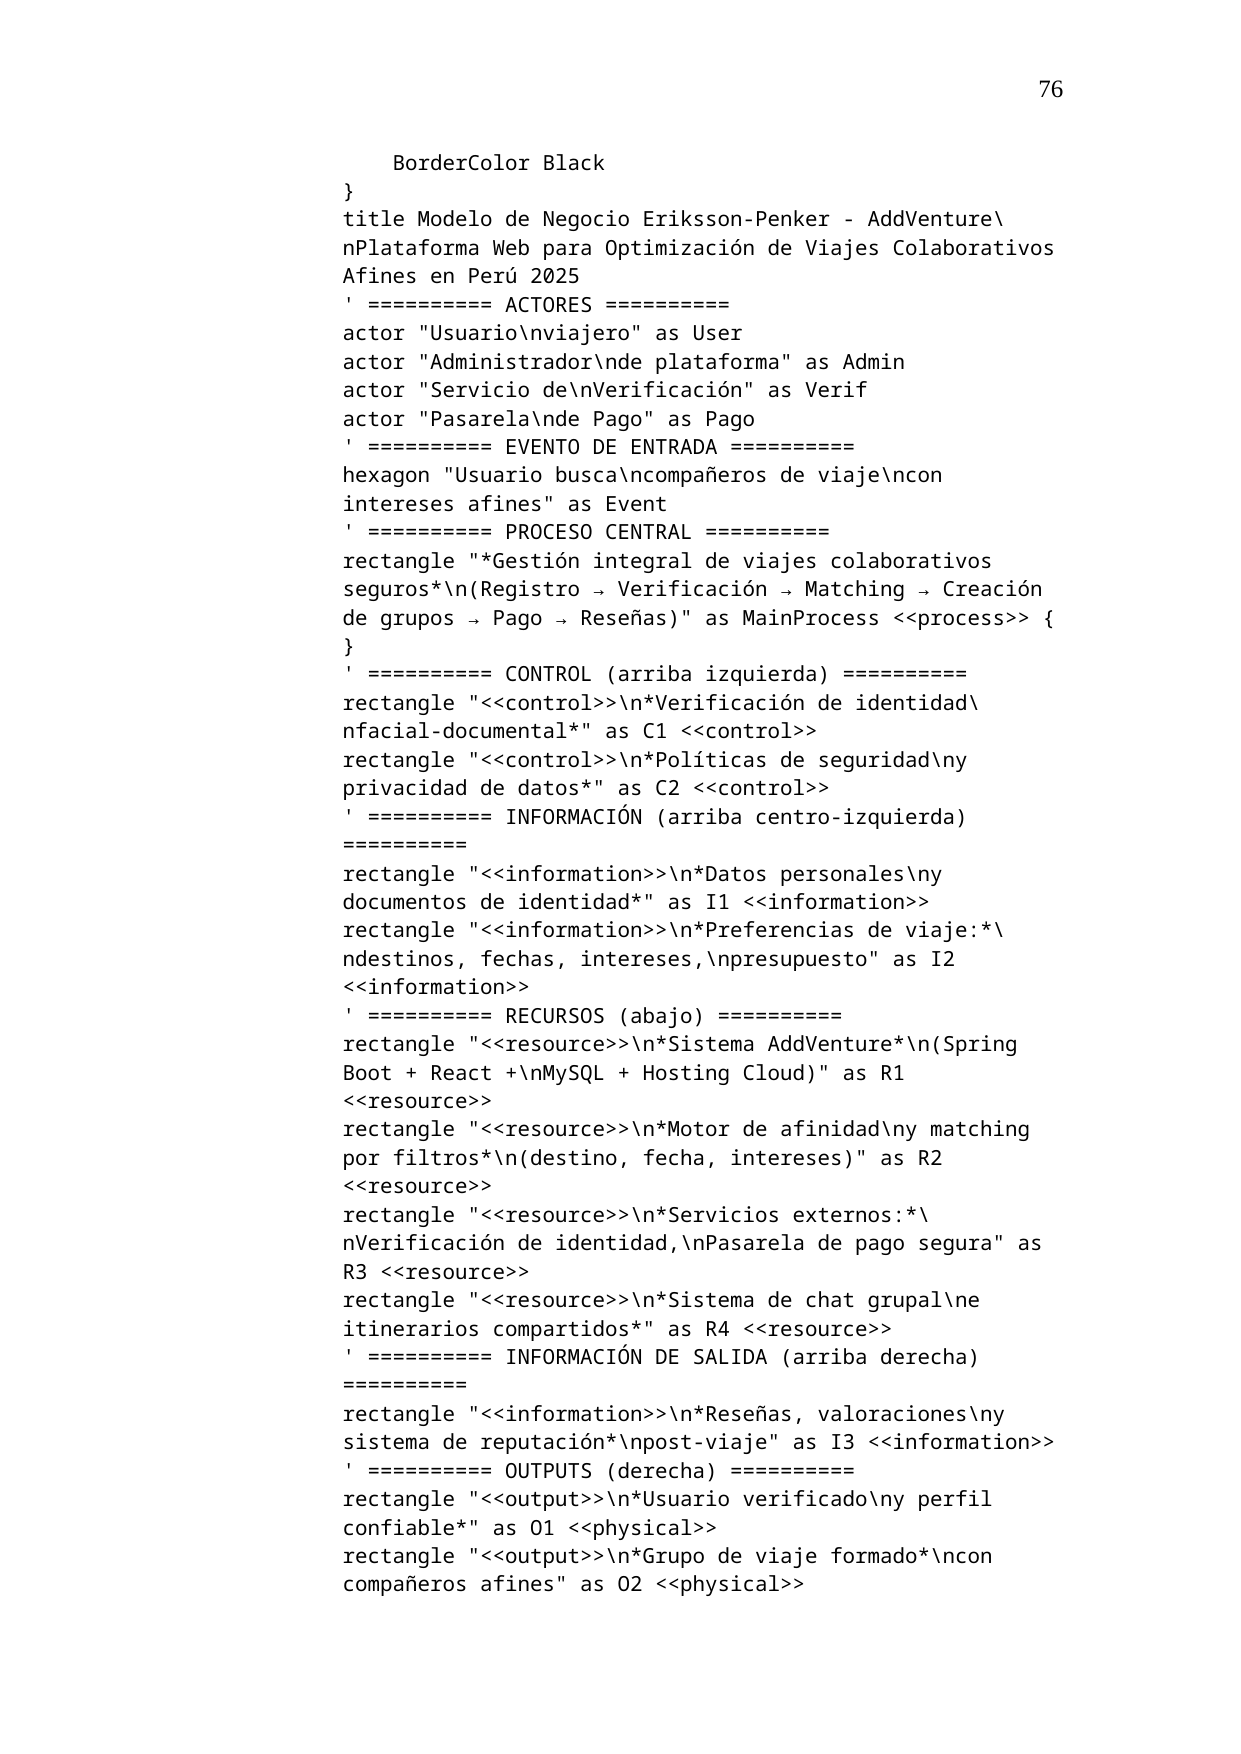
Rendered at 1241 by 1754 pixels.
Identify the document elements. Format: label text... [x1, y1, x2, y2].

text ' ========== RECURSOS (abajo) ========== [342, 1001, 1063, 1029]
text rectangle "<<resource>>\n*Motor de afinidad\ny matching por filtros*\n(destino, fecha, intereses)" as R2 <<resource>> [342, 1114, 1063, 1200]
text BorderColor Black [342, 148, 1063, 176]
text ' ========== PROCESO CENTRAL ========== [342, 517, 1063, 546]
text rectangle "<<resource>>\n*Servicios externos:*\nVerificación de identidad,\nPasarela de pago segura" as R3 <<resource>> [342, 1200, 1063, 1285]
text actor "Administrador\nde plataforma" as Admin [342, 347, 1063, 375]
text actor "Usuario\nviajero" as User [342, 318, 1063, 347]
text actor "Servicio de\nVerificación" as Verif [342, 375, 1063, 404]
text } [342, 176, 1063, 204]
text actor "Pasarela\nde Pago" as Pago [342, 404, 1063, 432]
text rectangle "<<resource>>\n*Sistema AddVenture*\n(Spring Boot + React +\nMySQL + Hosting Cloud)" as R1 <<resource>> [342, 1029, 1063, 1114]
text title Modelo de Negocio Eriksson-Penker - AddVenture\nPlataforma Web para Optimización de Viajes Colaborativos Afines en Perú 2025 [342, 204, 1063, 290]
text ' ========== EVENTO DE ENTRADA ========== [342, 432, 1063, 461]
text rectangle "<<information>>\n*Preferencias de viaje:*\ndestinos, fechas, intereses,\npresupuesto" as I2 <<information>> [342, 916, 1063, 1001]
text rectangle "*Gestión integral de viajes colaborativos seguros*\n(Registro → Verificación → Matching → Creación de grupos → Pago → Reseñas)" as MainProcess <<process>> { [342, 546, 1063, 631]
text ' ========== OUTPUTS (derecha) ========== [342, 1456, 1063, 1484]
text rectangle "<<resource>>\n*Sistema de chat grupal\ne itinerarios compartidos*" as R4 <<resource>> [342, 1285, 1063, 1342]
text ' ========== INFORMACIÓN DE SALIDA (arriba derecha) ========== [342, 1342, 1063, 1399]
text rectangle "<<information>>\n*Reseñas, valoraciones\ny sistema de reputación*\npost-viaje" as I3 <<information>> [342, 1399, 1063, 1456]
text ' ========== ACTORES ========== [342, 290, 1063, 318]
text rectangle "<<control>>\n*Verificación de identidad\nfacial-documental*" as C1 <<control>> [342, 688, 1063, 745]
text rectangle "<<control>>\n*Políticas de seguridad\ny privacidad de datos*" as C2 <<control>> [342, 745, 1063, 802]
text rectangle "<<output>>\n*Usuario verificado\ny perfil confiable*" as O1 <<physical>> [342, 1484, 1063, 1541]
text ' ========== CONTROL (arriba izquierda) ========== [342, 659, 1063, 688]
text hexagon "Usuario busca\ncompañeros de viaje\ncon intereses afines" as Event [342, 461, 1063, 517]
text } [342, 631, 1063, 659]
text rectangle "<<output>>\n*Grupo de viaje formado*\ncon compañeros afines" as O2 <<physical>> [342, 1541, 1063, 1598]
text ' ========== INFORMACIÓN (arriba centro-izquierda) ========== [342, 802, 1063, 859]
text rectangle "<<information>>\n*Datos personales\ny documentos de identidad*" as I1 <<information>> [342, 859, 1063, 916]
